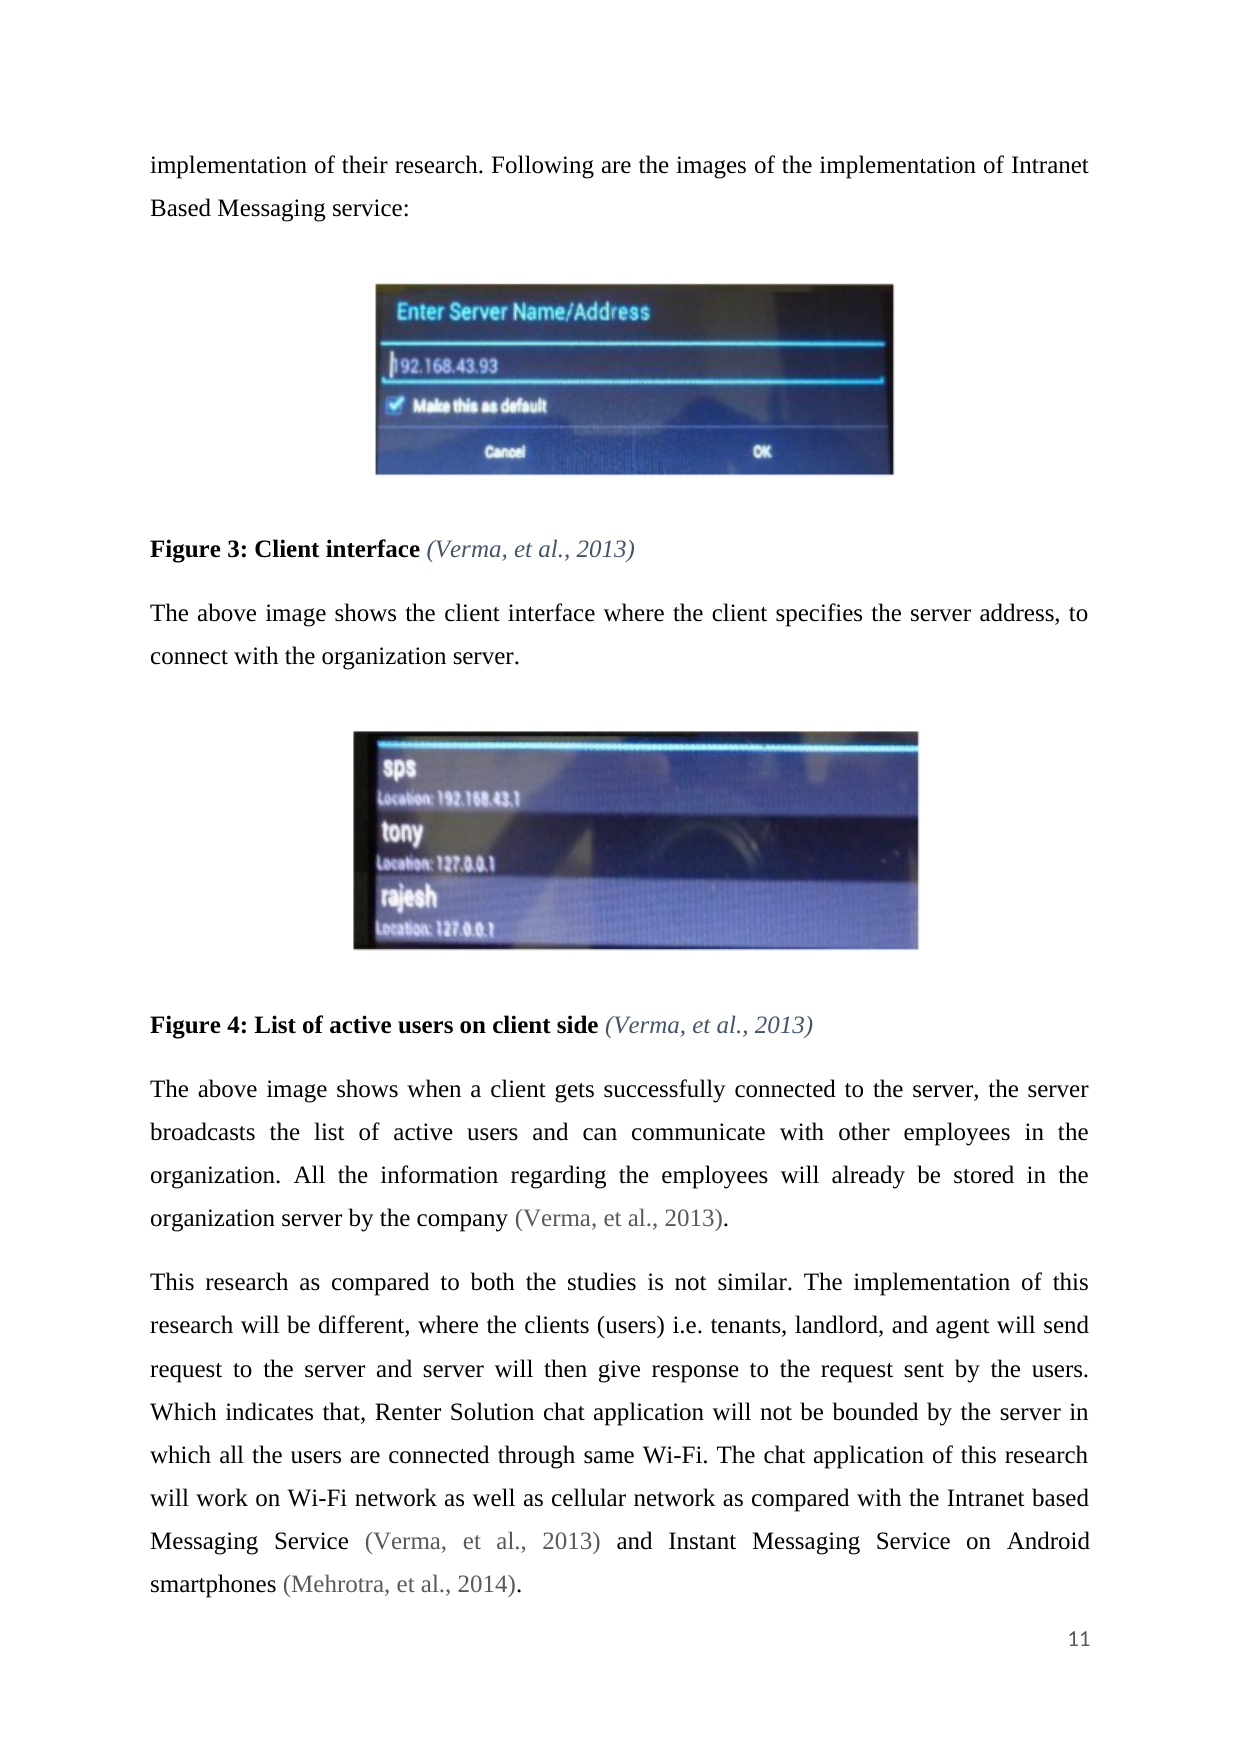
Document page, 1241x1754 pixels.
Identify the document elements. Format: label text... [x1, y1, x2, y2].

text Figure 4: List of active users on client side [150, 1010, 1090, 1039]
picture [268, 257, 992, 500]
text The above image shows the client interface where the client specifies the server address, to connect with the organization server. [150, 598, 1090, 670]
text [150, 150, 1090, 222]
text The above image shows when a client gets successfully connected to the server, the server broadcasts the list of active users and can communicate with other employees in the organization. All the information regarding the employees will already be stored in the organization server by the company. [150, 1074, 1090, 1232]
text This research as compared to both the studies is not similar. The implementation of this research will be different, where the clients (users) i.e. tenants, landlord, and agent will send request to the server and server will then give response to the request sent by the users. Which indicates that, Renter Solution chat application will not be bounded by the server in which all the users are connected through same Wi-Fi. The chat application of this research will work on Wi-Fi network as well as cellular network as compared with the Intranet based Messaging Service and Instant Messaging Service on Android smartphones. [150, 1267, 1090, 1598]
picture [238, 705, 1045, 976]
text Figure 3: Client interface [150, 534, 1090, 563]
